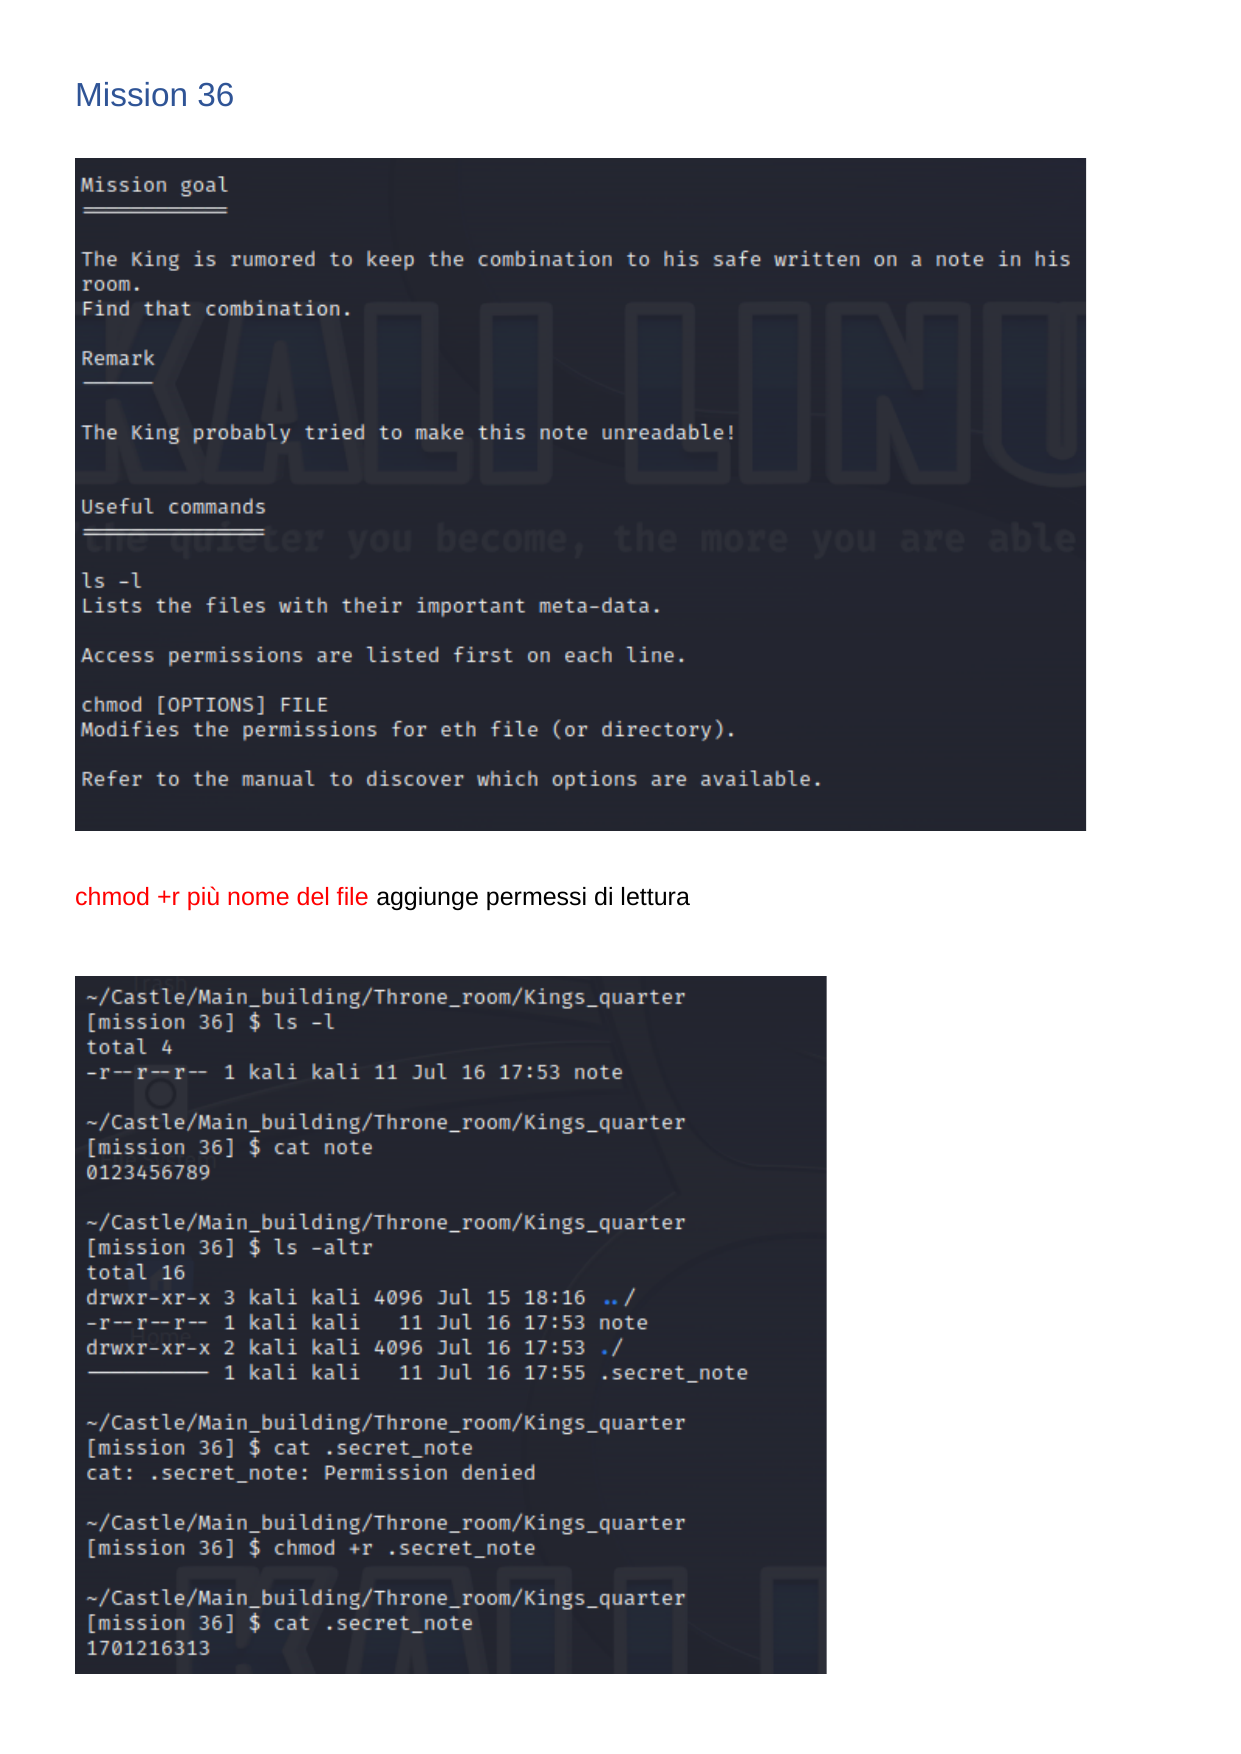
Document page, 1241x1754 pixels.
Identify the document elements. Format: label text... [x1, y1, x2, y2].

picture [75, 158, 1087, 831]
picture [75, 976, 827, 1674]
text chmod +r più nome del file aggiunge permessi di lettura [75, 881, 1165, 910]
